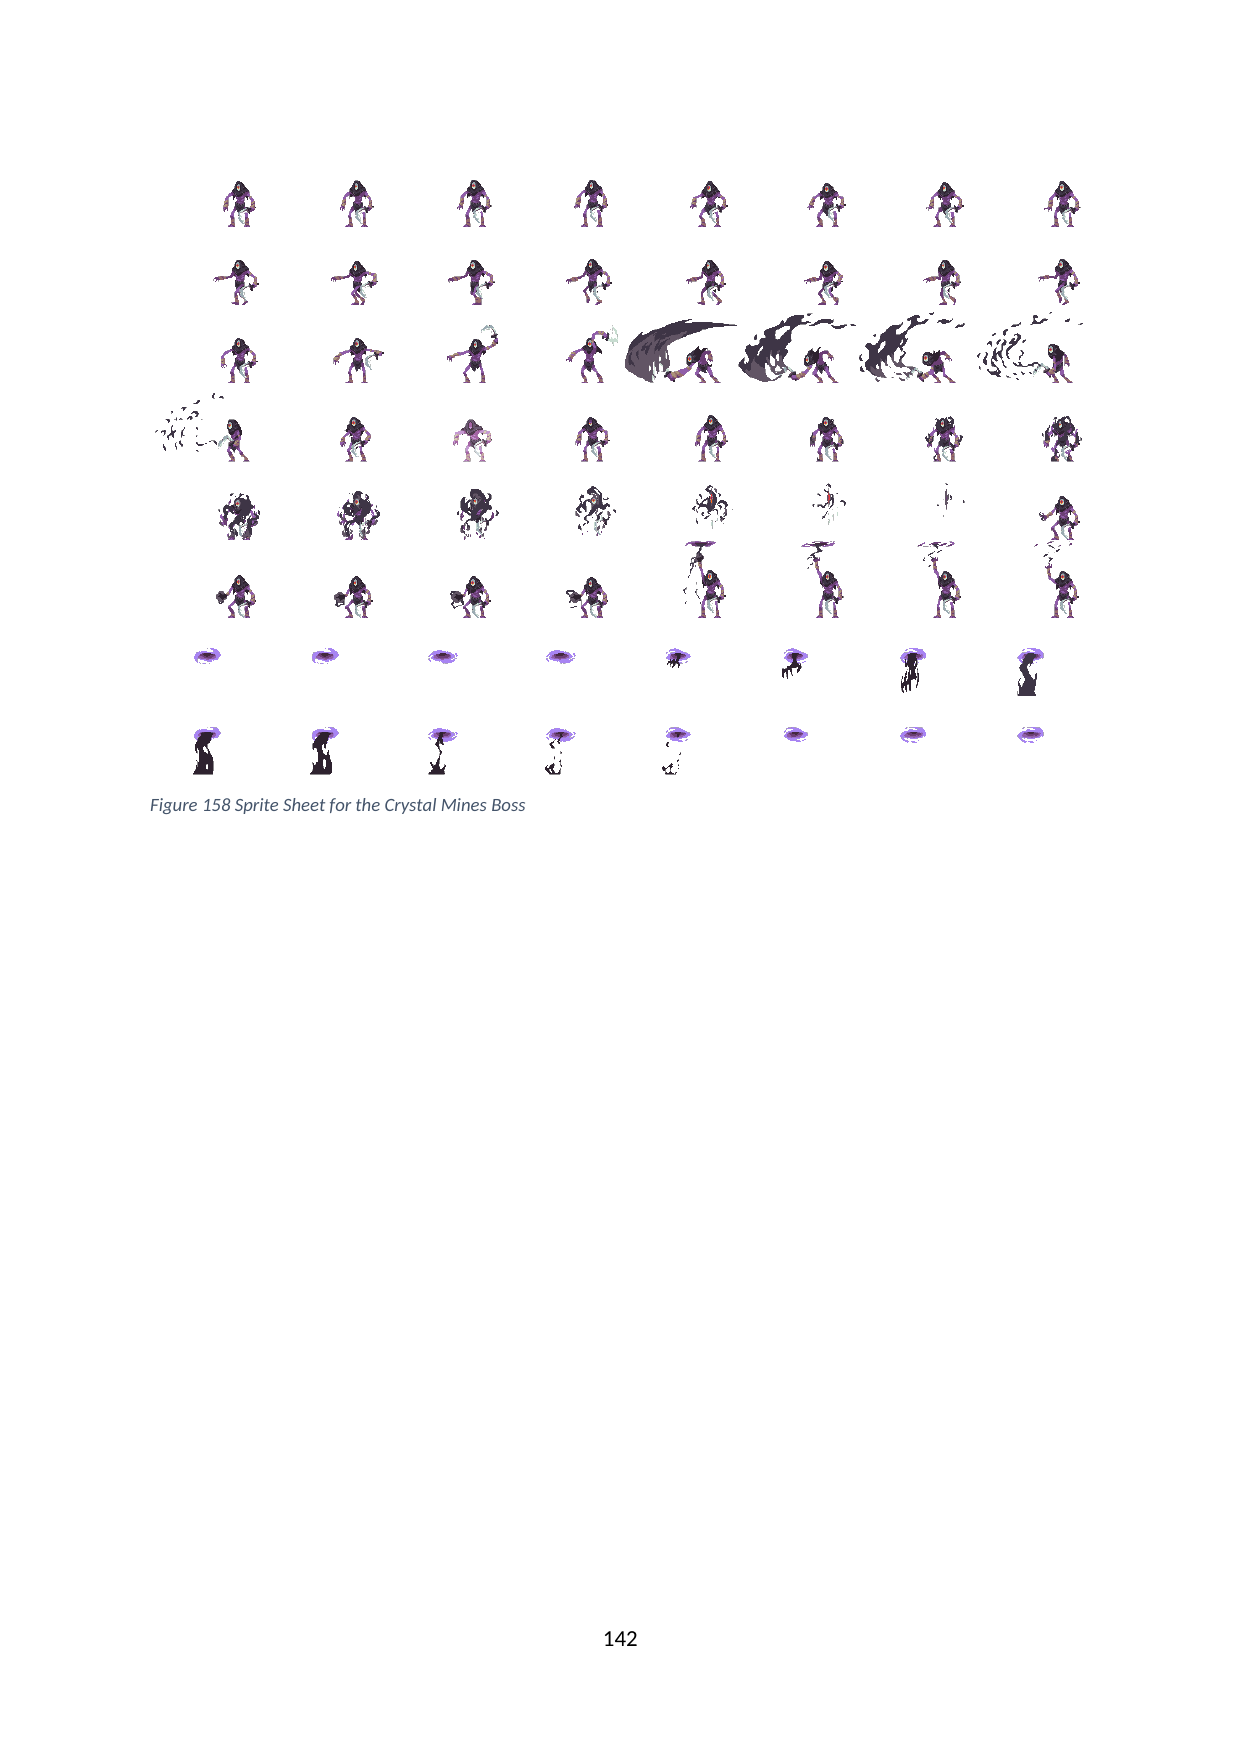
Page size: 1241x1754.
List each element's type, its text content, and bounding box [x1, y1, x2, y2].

picture [150, 150, 1090, 775]
